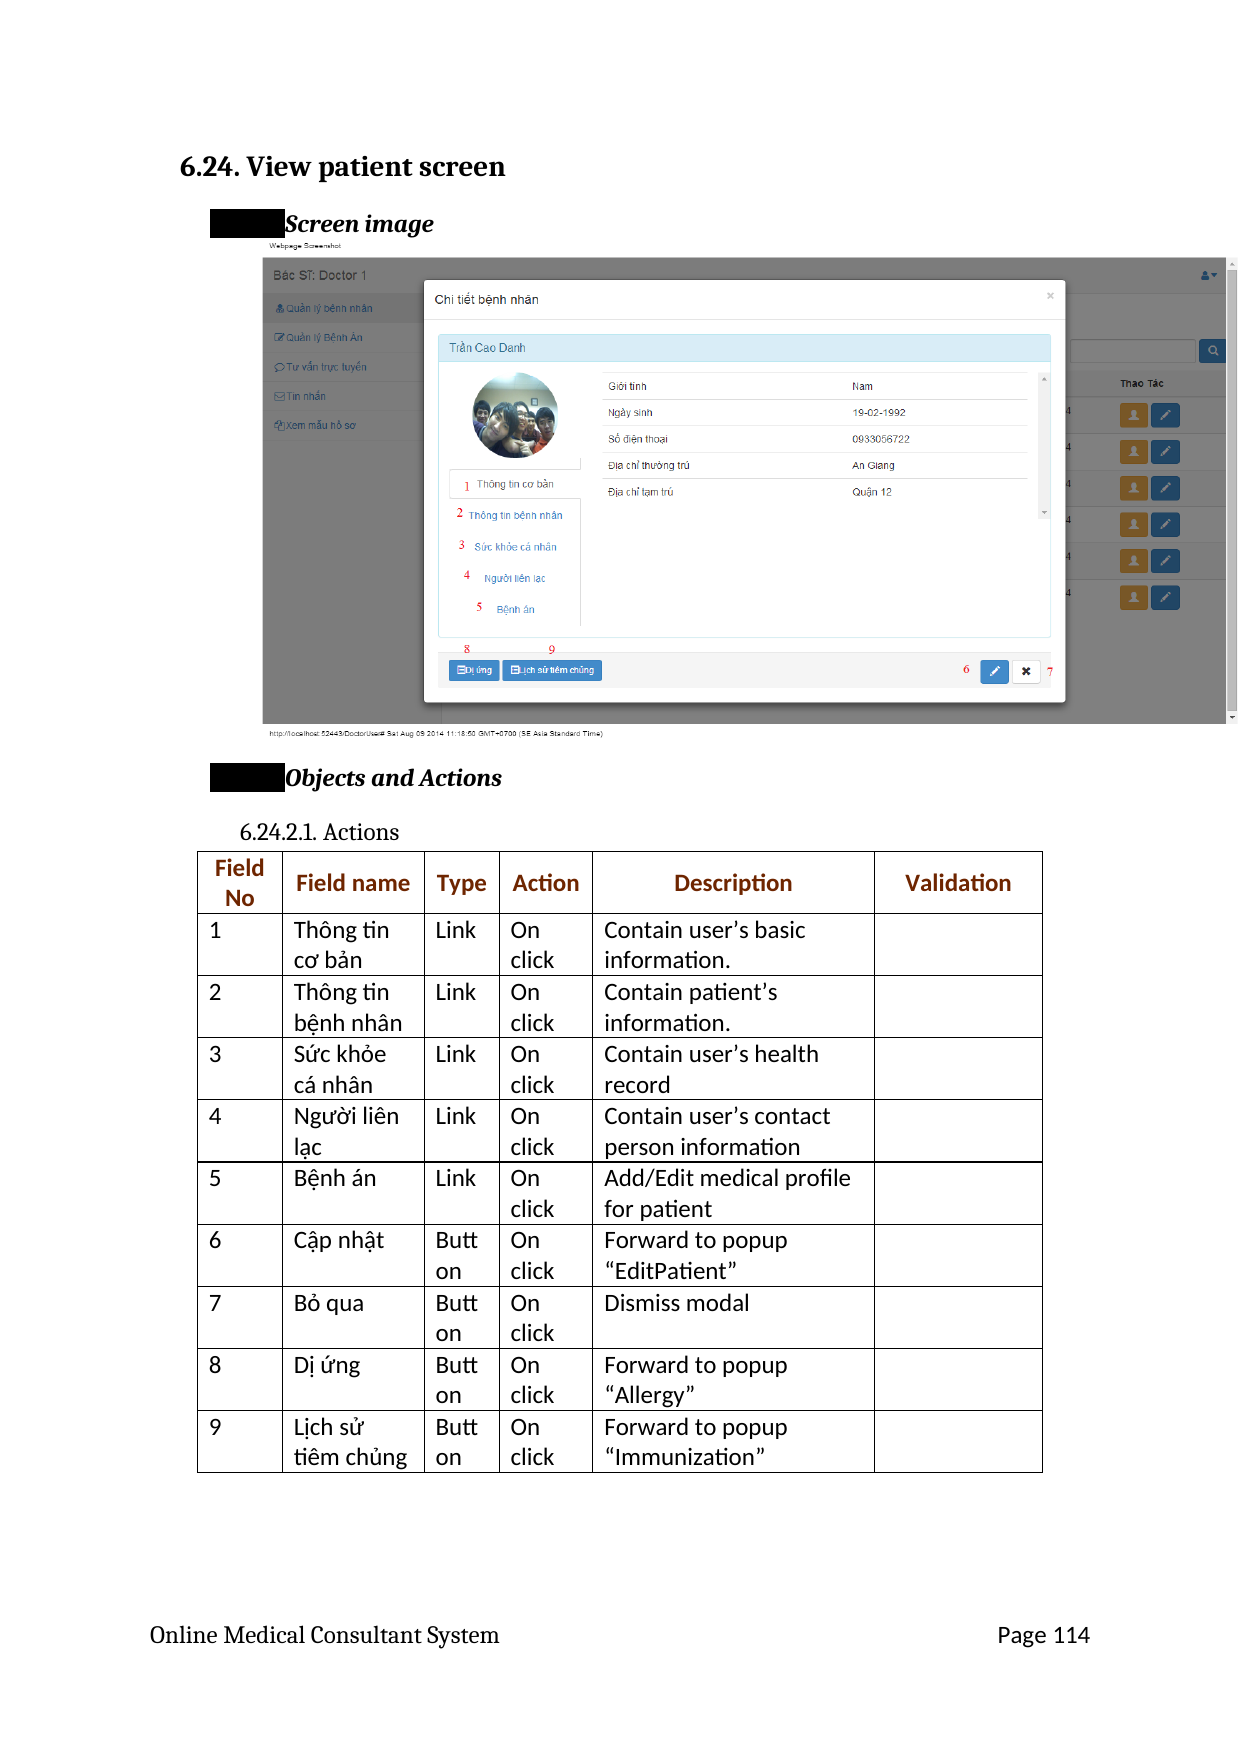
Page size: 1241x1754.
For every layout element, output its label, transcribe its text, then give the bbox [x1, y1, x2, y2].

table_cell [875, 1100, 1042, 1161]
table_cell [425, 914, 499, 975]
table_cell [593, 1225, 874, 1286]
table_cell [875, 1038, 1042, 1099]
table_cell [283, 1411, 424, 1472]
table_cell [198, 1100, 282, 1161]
subtitle Screen image [210, 209, 1090, 239]
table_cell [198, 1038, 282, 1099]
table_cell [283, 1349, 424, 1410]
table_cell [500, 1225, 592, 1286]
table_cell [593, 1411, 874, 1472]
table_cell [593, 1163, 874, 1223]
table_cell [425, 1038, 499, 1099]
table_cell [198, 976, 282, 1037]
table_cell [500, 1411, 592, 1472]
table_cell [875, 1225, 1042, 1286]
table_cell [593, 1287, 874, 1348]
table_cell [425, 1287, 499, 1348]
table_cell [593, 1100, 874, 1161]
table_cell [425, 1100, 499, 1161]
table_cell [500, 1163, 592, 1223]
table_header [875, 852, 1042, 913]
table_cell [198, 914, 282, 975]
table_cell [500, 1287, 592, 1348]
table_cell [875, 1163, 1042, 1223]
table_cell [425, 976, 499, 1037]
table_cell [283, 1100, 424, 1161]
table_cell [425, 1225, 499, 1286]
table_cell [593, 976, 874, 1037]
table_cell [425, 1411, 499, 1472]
subtitle Actions [225, 818, 1090, 847]
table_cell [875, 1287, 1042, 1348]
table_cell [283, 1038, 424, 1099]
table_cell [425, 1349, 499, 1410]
subtitle View patient screen [180, 150, 1090, 183]
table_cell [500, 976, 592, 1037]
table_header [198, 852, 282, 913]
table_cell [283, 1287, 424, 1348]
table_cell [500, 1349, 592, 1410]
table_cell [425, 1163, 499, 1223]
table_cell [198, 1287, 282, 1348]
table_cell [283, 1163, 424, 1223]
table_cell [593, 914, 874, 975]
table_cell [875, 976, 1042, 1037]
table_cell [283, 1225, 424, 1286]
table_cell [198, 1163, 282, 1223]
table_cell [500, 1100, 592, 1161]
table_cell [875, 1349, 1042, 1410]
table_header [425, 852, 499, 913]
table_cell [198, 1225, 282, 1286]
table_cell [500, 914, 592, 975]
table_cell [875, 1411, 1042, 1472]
subtitle Objects and Actions [210, 763, 1090, 793]
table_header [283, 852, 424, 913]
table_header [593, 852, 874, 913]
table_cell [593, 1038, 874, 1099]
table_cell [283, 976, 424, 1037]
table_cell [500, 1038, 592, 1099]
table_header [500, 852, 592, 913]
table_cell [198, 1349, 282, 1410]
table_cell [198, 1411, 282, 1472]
picture [262, 243, 1238, 738]
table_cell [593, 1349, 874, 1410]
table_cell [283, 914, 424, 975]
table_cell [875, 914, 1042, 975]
